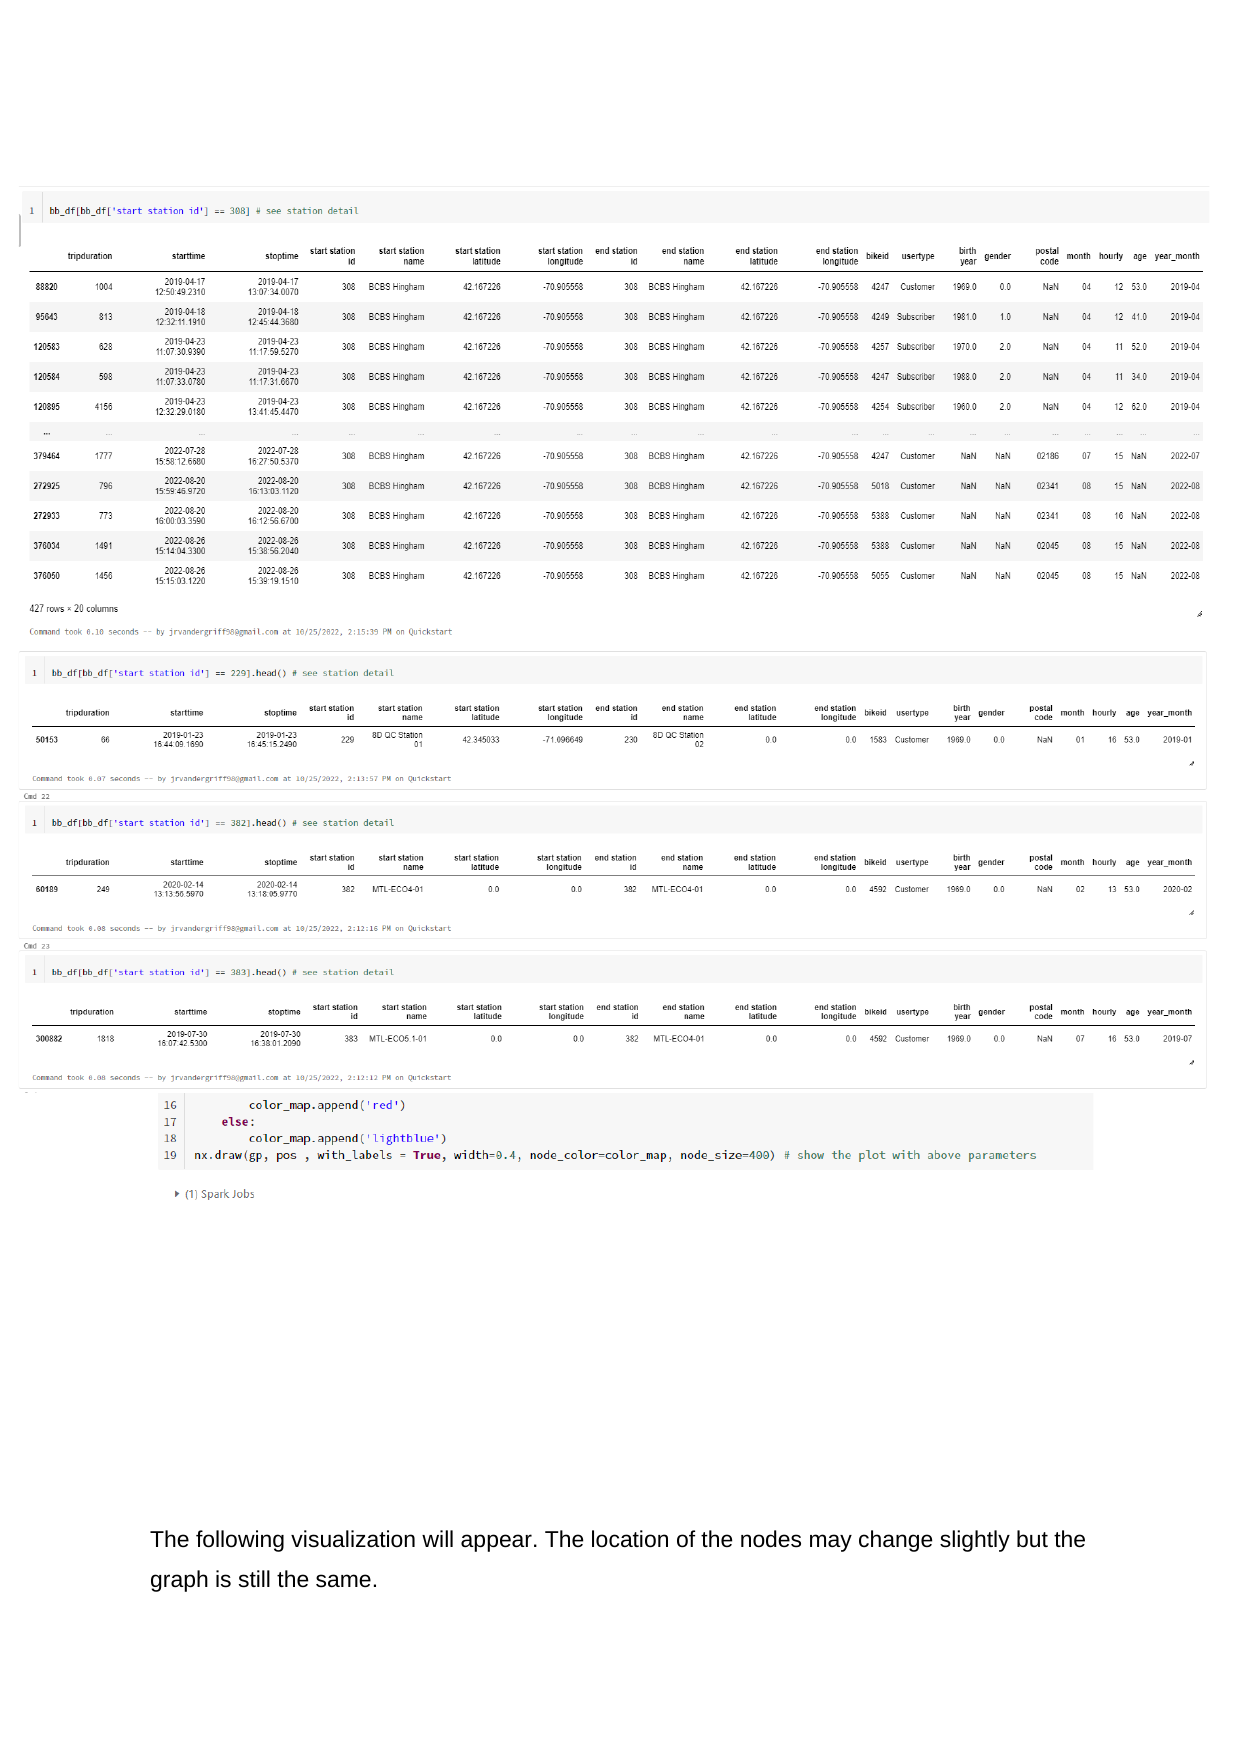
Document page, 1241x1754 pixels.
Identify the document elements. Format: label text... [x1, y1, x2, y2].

picture [18, 650, 1210, 1214]
text The following visualization will appear. The location of the nodes may change slightly but the graph is still the same. [150, 1526, 1090, 1592]
picture [18, 184, 1210, 643]
